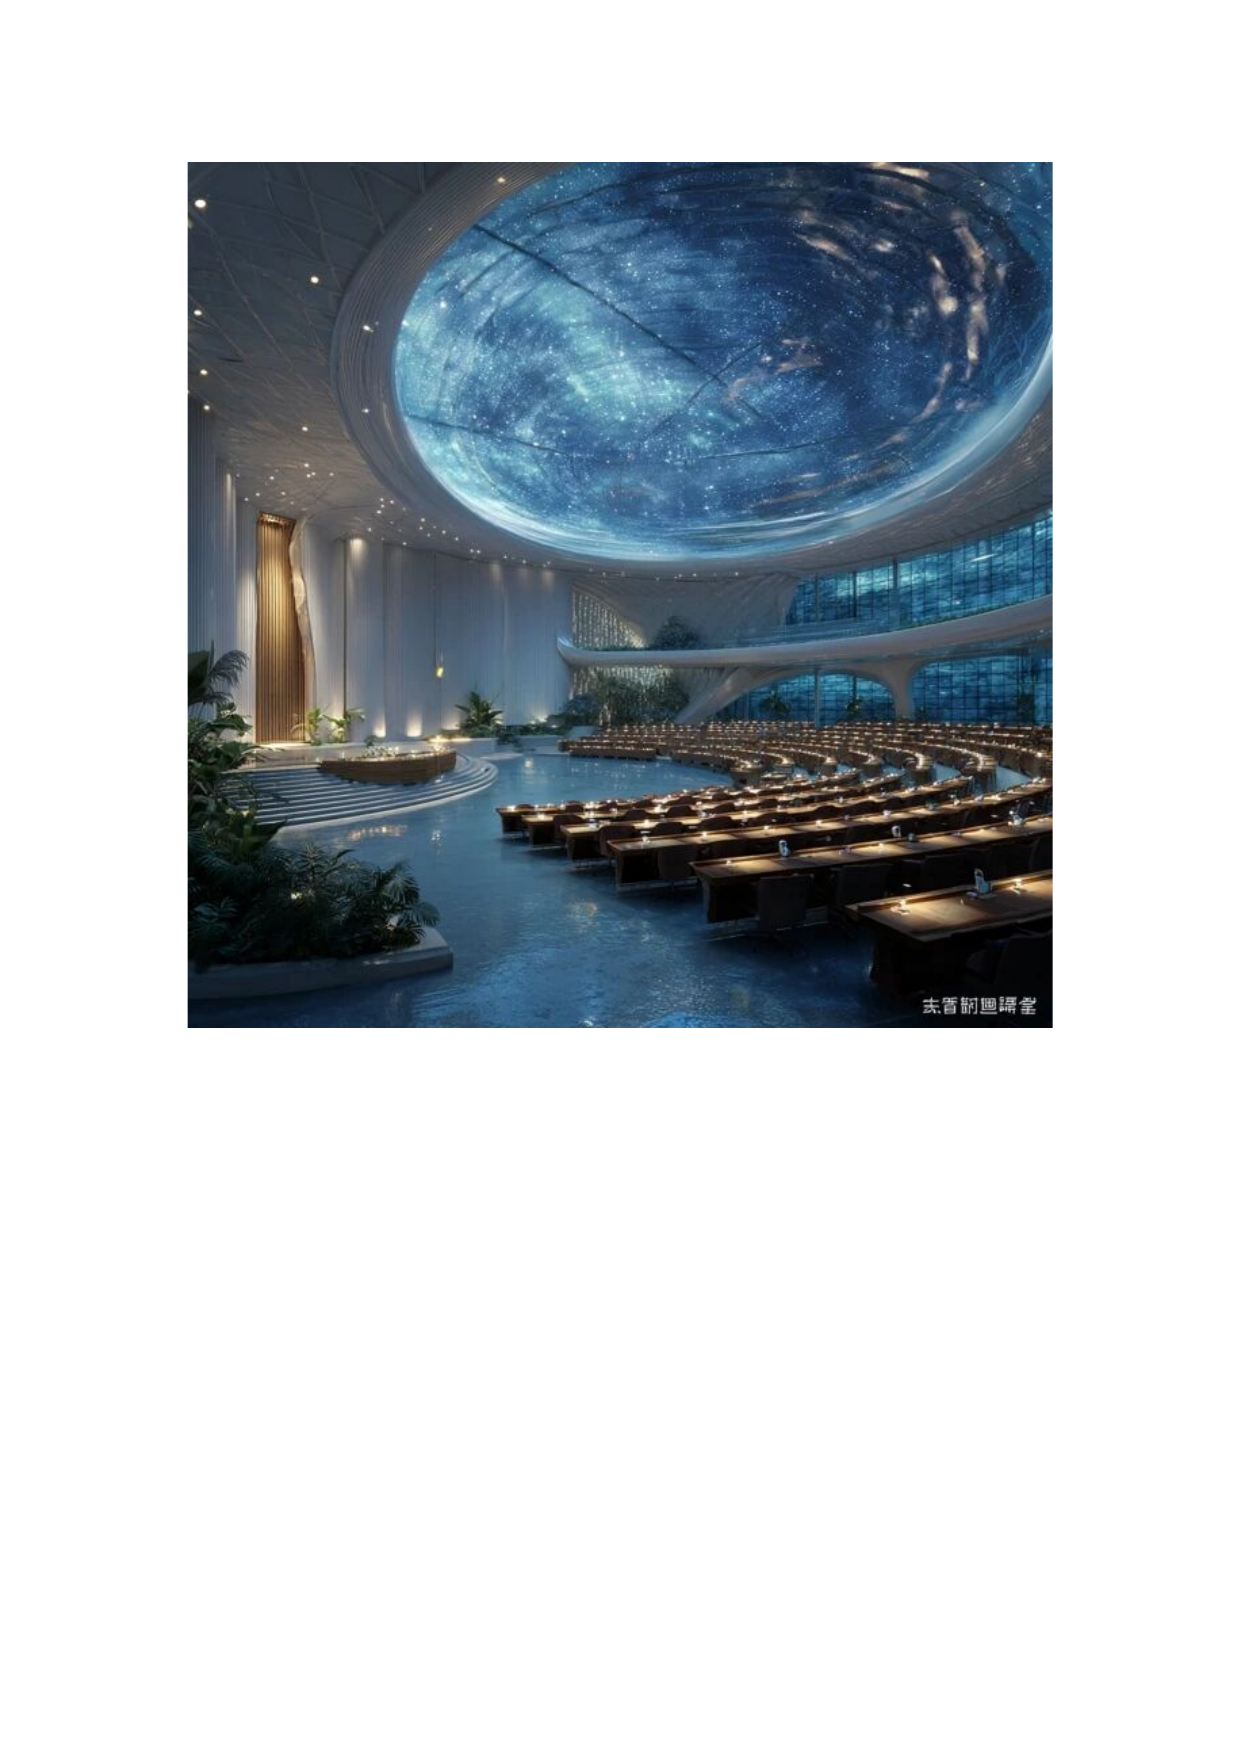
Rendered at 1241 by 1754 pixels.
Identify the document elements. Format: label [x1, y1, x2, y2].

picture [187, 162, 1053, 1028]
